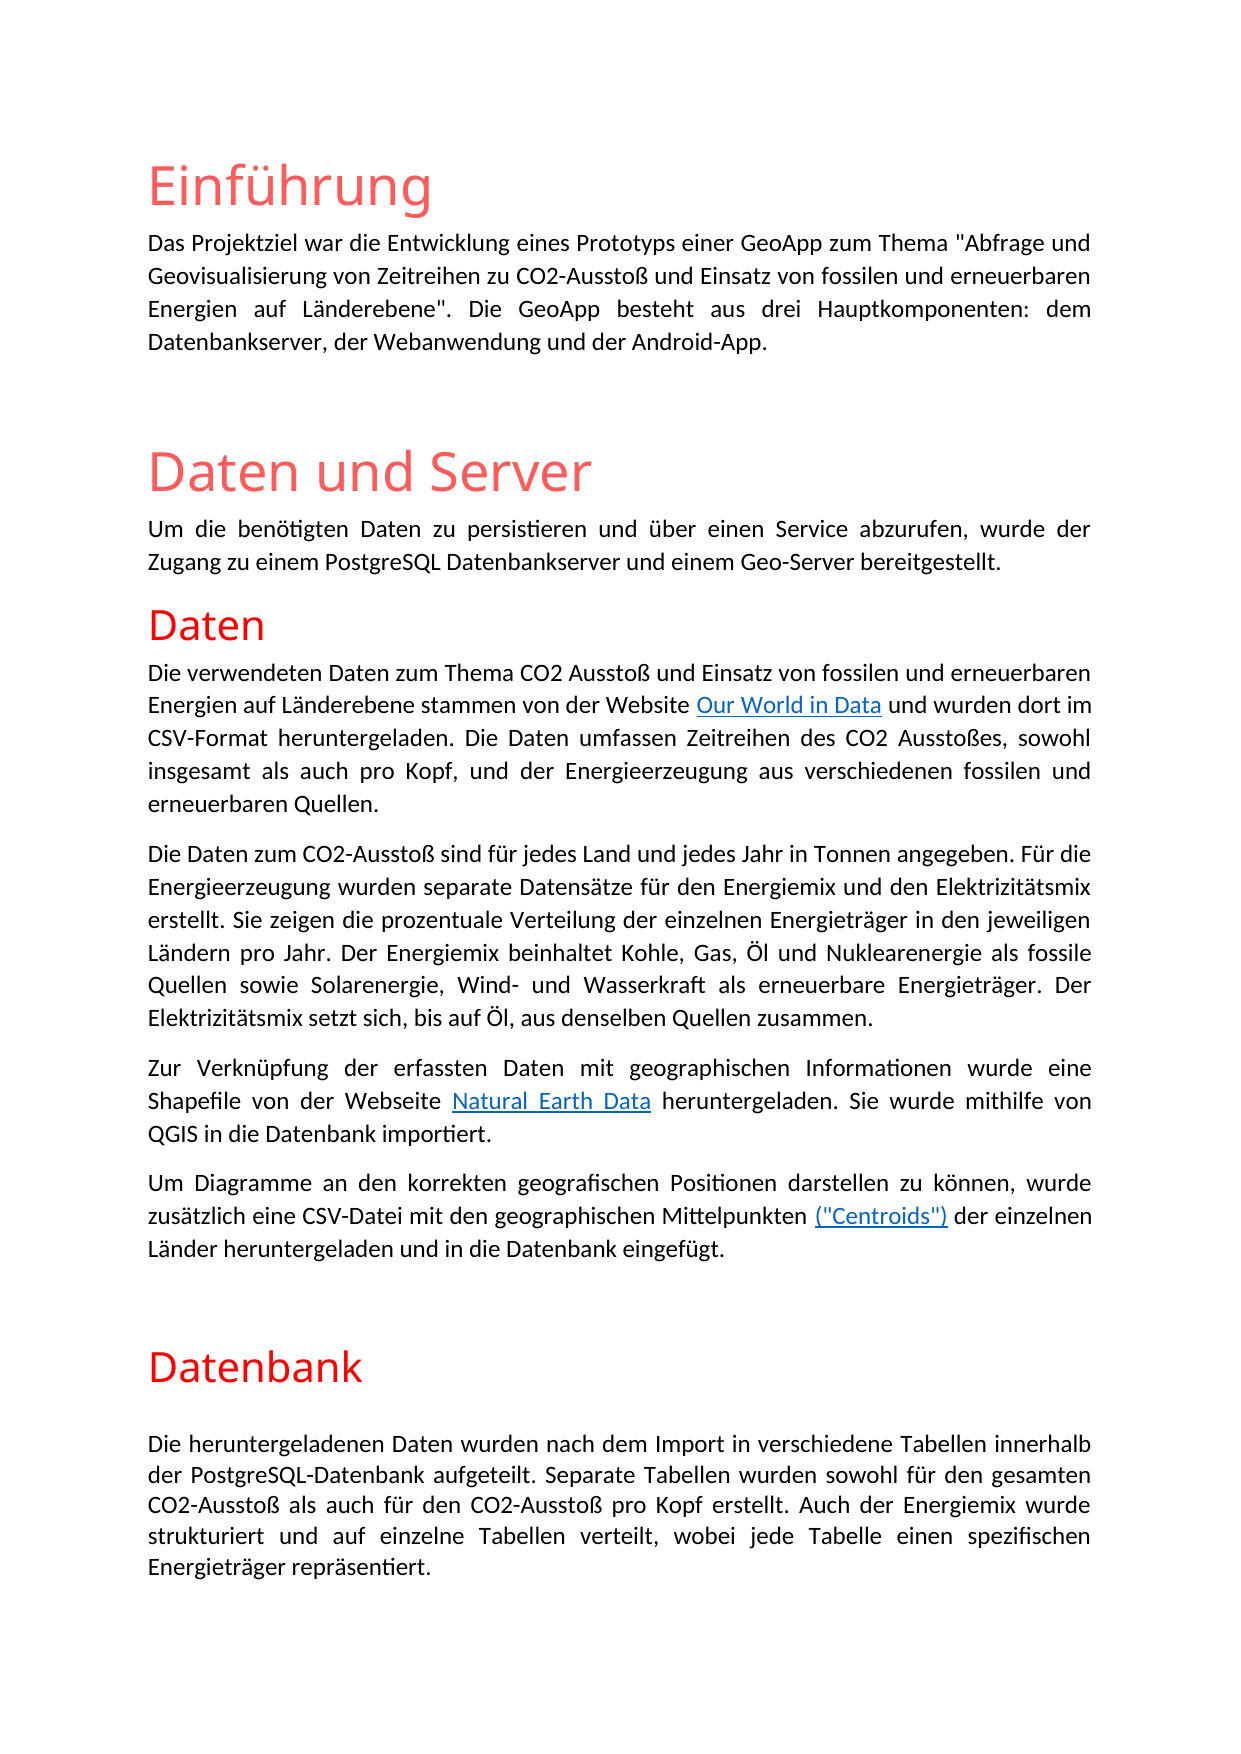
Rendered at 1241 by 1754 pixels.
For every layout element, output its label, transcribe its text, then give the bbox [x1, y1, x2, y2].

text Die Daten zum CO2-Ausstoß sind für jedes Land und jedes Jahr in Tonnen angegeben. Für die Energieerzeugung wurden separate Datensätze für den Energiemix und den Elektrizitätsmix erstellt. Sie zeigen die prozentuale Verteilung der einzelnen Energieträger in den jeweiligen Ländern pro Jahr. Der Energiemix beinhaltet Kohle, Gas, Öl und Nuklearenergie als fossile Quellen sowie Solarenergie, Wind- und Wasserkraft als erneuerbare Energieträger. Der Elektrizitätsmix setzt sich, bis auf Öl, aus denselben Quellen zusammen. [148, 838, 1093, 1033]
text Das Projektziel war die Entwicklung eines Prototyps einer GeoApp zum Thema "Abfrage und Geovisualisierung von Zeitreihen zu CO2-Ausstoß und Einsatz von fossilen und erneuerbaren Energien auf Länderebene". Die GeoApp besteht aus drei Hauptkomponenten: dem Datenbankserver, der Webanwendung und der Android-App. [148, 227, 1093, 356]
subtitle Daten und Server [148, 433, 1093, 507]
text Um die benötigten Daten zu persistieren und über einen Service abzurufen, wurde der Zugang zu einem PostgreSQL Datenbankserver und einem Geo-Server bereitgestellt. [148, 513, 1093, 576]
subtitle Datenbank [148, 1338, 1093, 1395]
text Zur Verknüpfung der erfassten Daten mit geographischen Informationen wurde eine Shapefile von der Webseite Natural Earth Data heruntergeladen. Sie wurde mithilfe von QGIS in die Datenbank importiert. [148, 1052, 1093, 1148]
text Die heruntergeladenen Daten wurden nach dem Import in verschiedene Tabellen innerhalb der PostgreSQL-Datenbank aufgeteilt. Separate Tabellen wurden sowohl für den gesamten CO2-Ausstoß als auch für den CO2-Ausstoß pro Kopf erstellt. Auch der Energiemix wurde strukturiert und auf einzelne Tabellen verteilt, wobei jede Tabelle einen spezifischen Energieträger repräsentiert. [148, 1428, 1093, 1581]
subtitle Daten [148, 596, 1093, 652]
subtitle Einführung [148, 148, 1093, 221]
text Um Diagramme an den korrekten geografischen Positionen darstellen zu können, wurde zusätzlich eine CSV-Datei mit den geographischen Mittelpunkten ("Centroids") der einzelnen Länder heruntergeladen und in die Datenbank eingefügt. [148, 1168, 1093, 1264]
text Die verwendeten Daten zum Thema CO2 Ausstoß und Einsatz von fossilen und erneuerbaren Energien auf Länderebene stammen von der Website Our World in Data und wurden dort im CSV-Format heruntergeladen. Die Daten umfassen Zeitreihen des CO2 Ausstoßes, sowohl insgesamt als auch pro Kopf, und der Energieerzeugung aus verschiedenen fossilen und erneuerbaren Quellen. [148, 657, 1093, 819]
